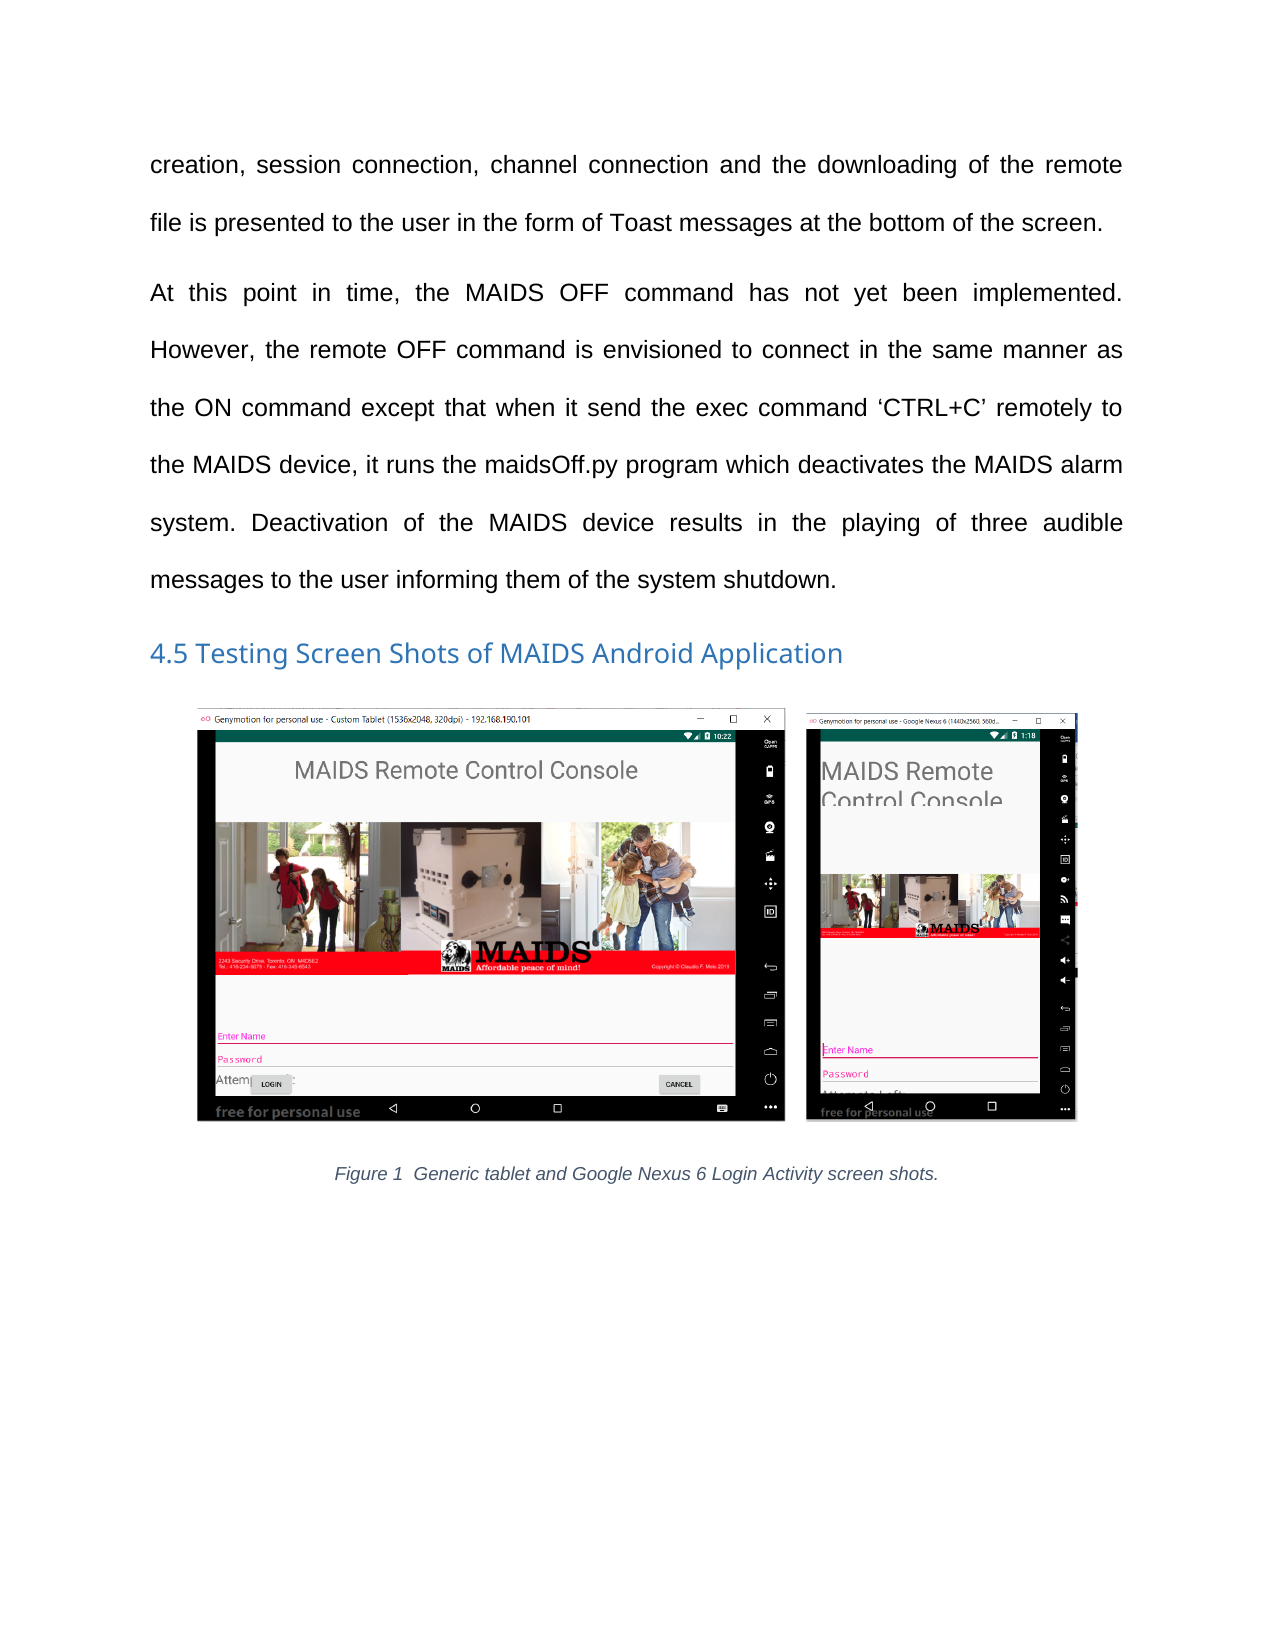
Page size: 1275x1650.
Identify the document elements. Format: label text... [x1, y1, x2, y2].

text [150, 150, 1125, 236]
text At this point in time, the MAIDS OFF command has not yet been implemented. However, the remote OFF command is envisioned to connect in the same manner as the ON command except that when it send the exec command ‘CTRL+C’ remotely to the MAIDS device, it runs the maidsOff.py program which deactivates the MAIDS alarm system. Deactivation of the MAIDS device results in the playing of three audible messages to the user informing them of the system shutdown. [150, 277, 1125, 594]
picture [806, 713, 1078, 1122]
subtitle 4.5 Testing Screen Shots of MAIDS Android Application [150, 635, 1125, 672]
text Figure 1 Generic tablet and Google Nexus 6 Login Activity screen shots. [150, 1163, 1125, 1184]
picture [197, 708, 786, 1122]
